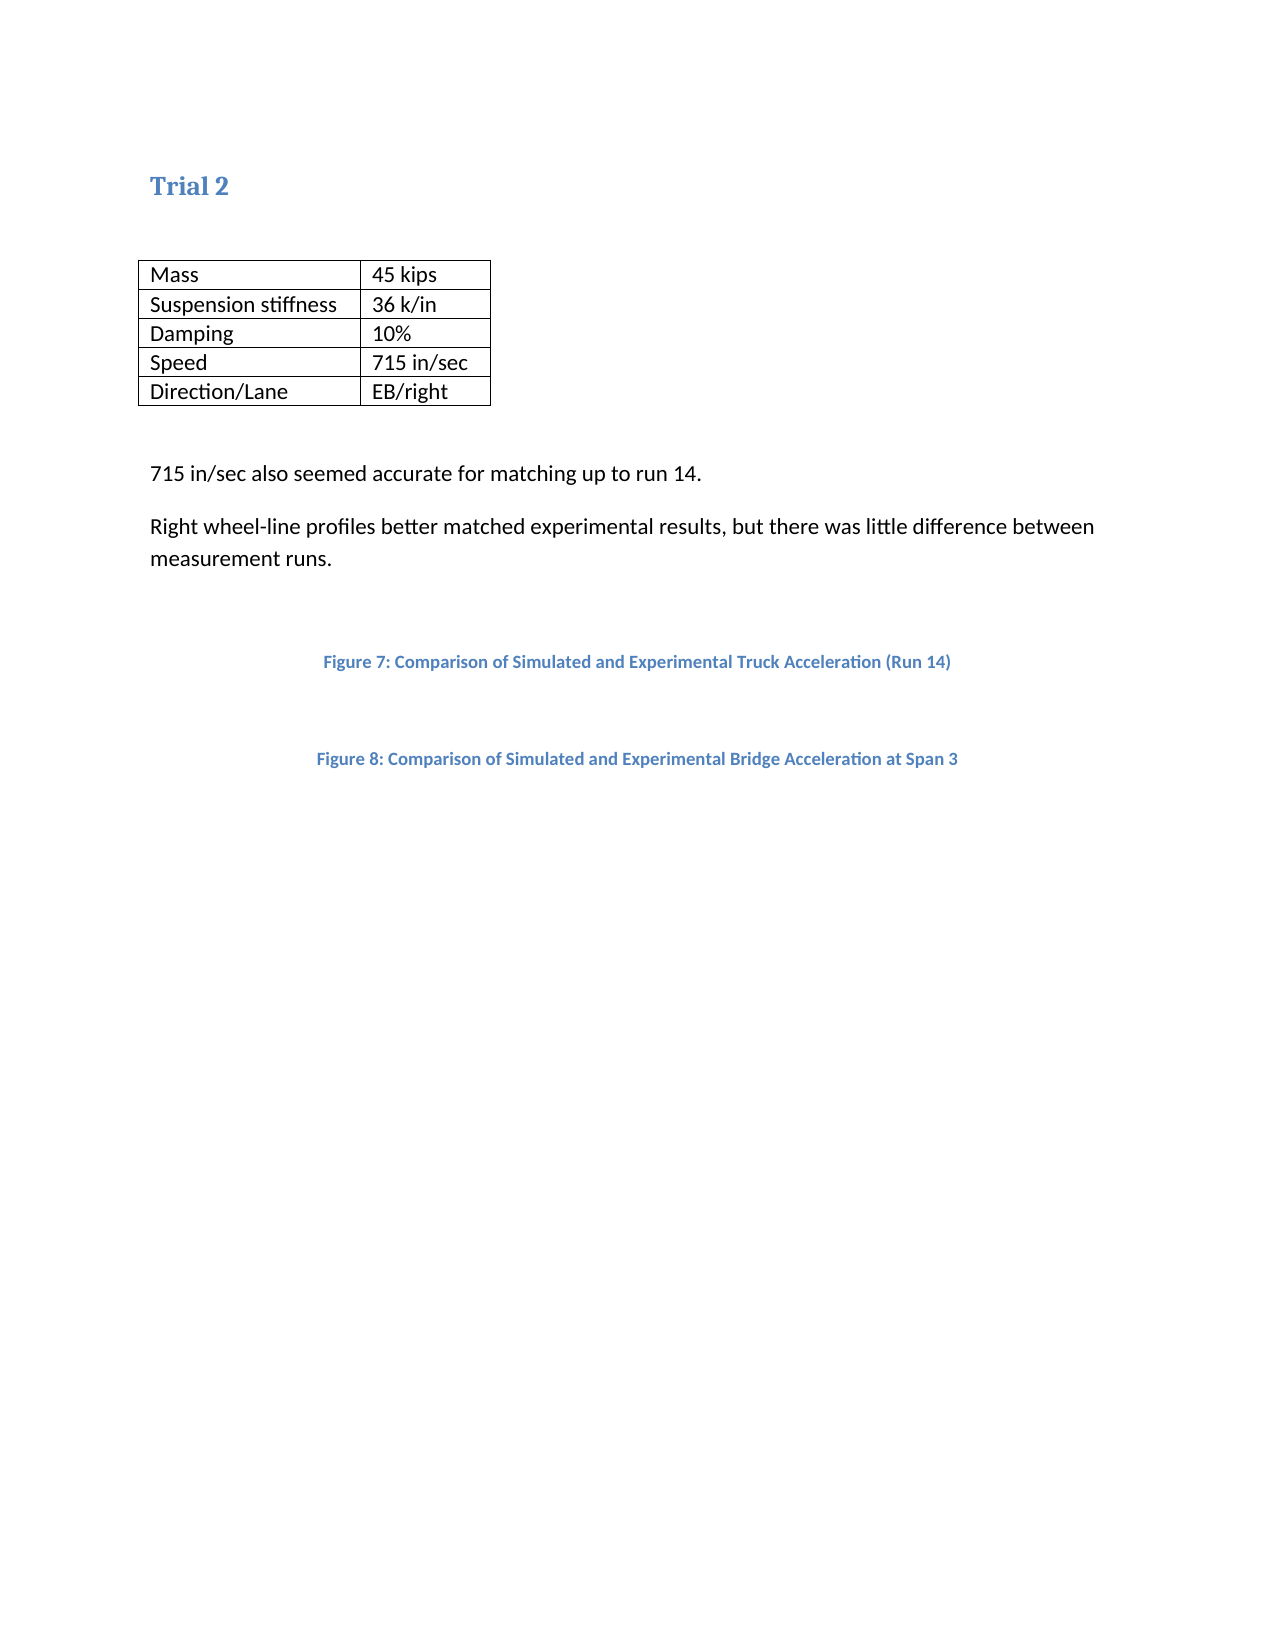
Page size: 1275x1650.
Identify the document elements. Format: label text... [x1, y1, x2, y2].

subtitle Trial 2 [150, 171, 1125, 202]
table_cell 10% [361, 319, 490, 347]
table_cell 715 in/sec [361, 348, 490, 376]
table_cell EB/right [361, 377, 490, 405]
table_cell Suspension stiffness [139, 290, 360, 318]
table_cell 36 k/in [361, 290, 490, 318]
text Right wheel-line profiles better matched experimental results, but there was little difference between measurement runs. [150, 512, 1125, 572]
text 715 in/sec also seemed accurate for matching up to run 14. [150, 459, 1125, 487]
table_cell Damping [139, 319, 360, 347]
table_cell Speed [139, 348, 360, 376]
table_cell Direction/Lane [139, 377, 360, 405]
table_header Mass [139, 261, 360, 289]
table_header 45 kips [361, 261, 490, 289]
